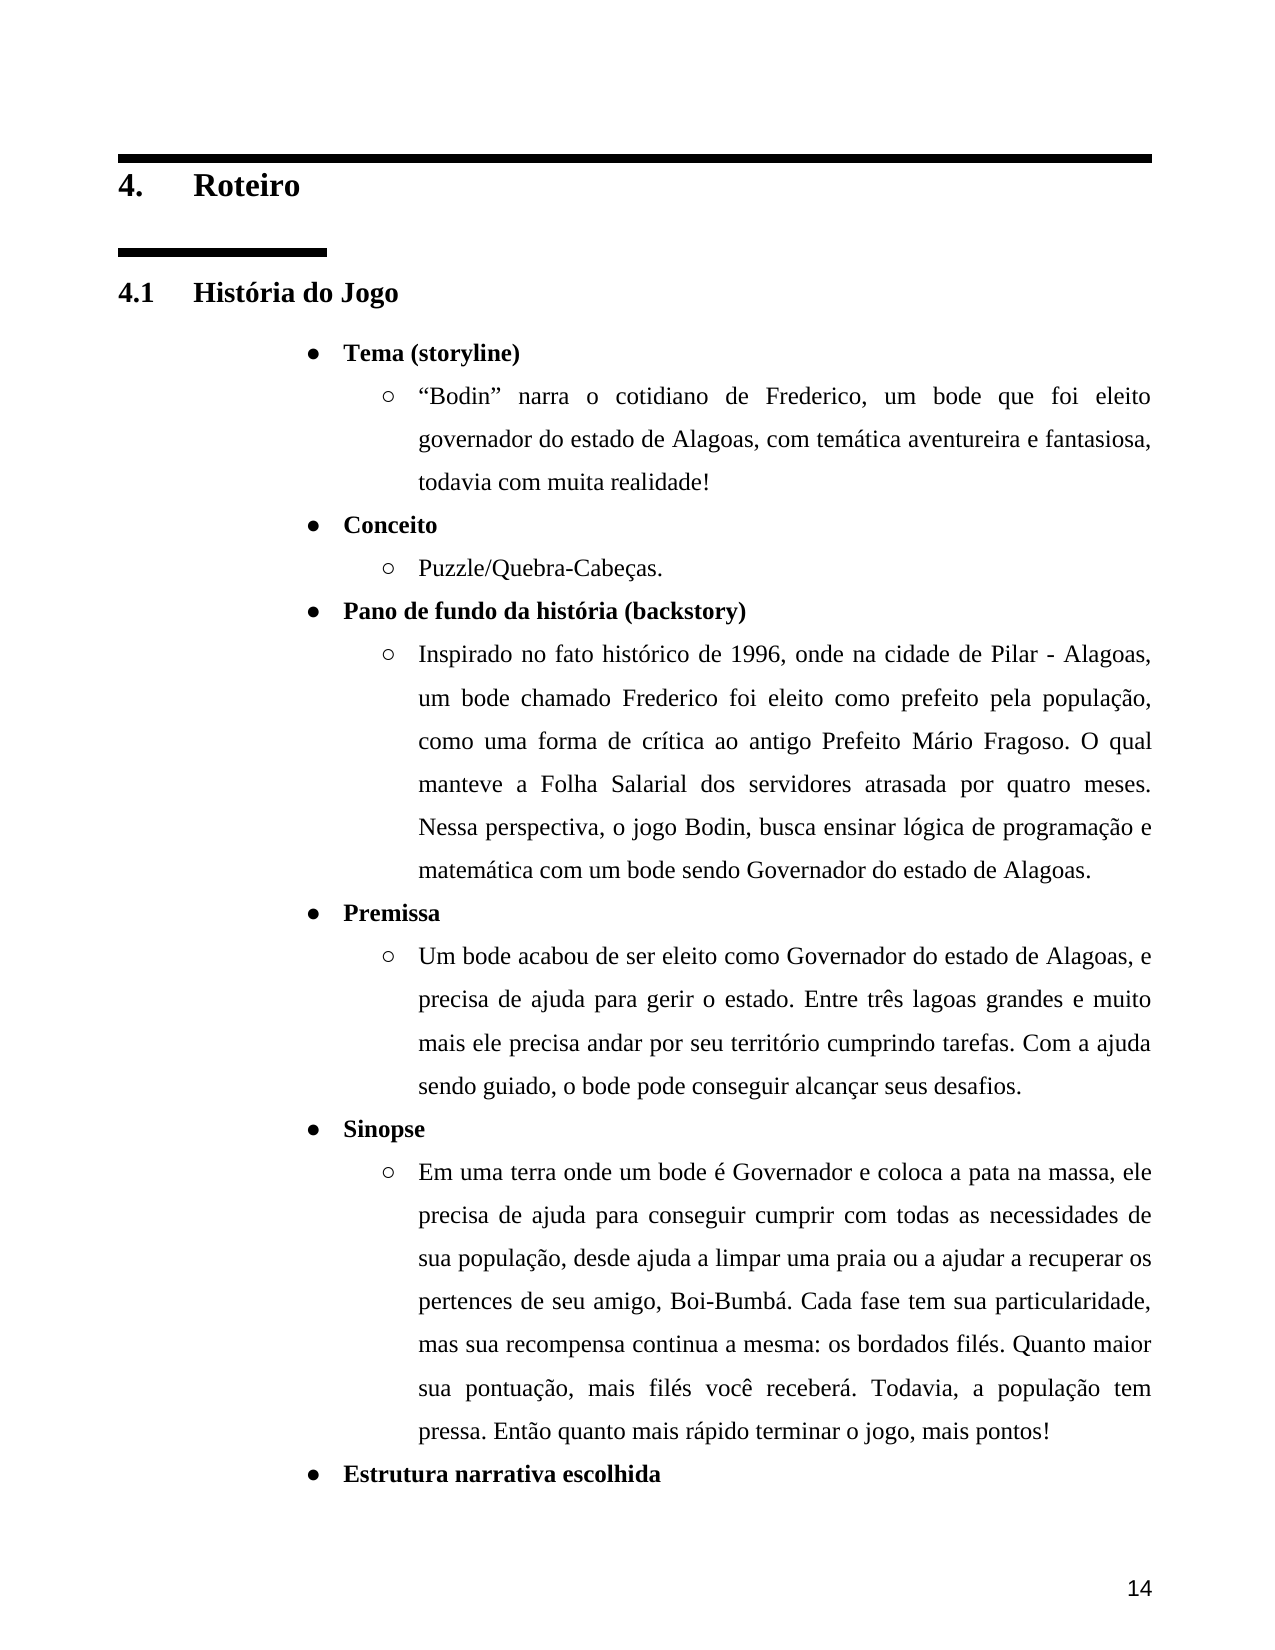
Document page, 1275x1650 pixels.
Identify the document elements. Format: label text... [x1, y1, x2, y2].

list “Bodin” narra o cotidiano de Frederico, um bode que foi eleito governador do estado de Alagoas, com temática aventureira e fantasiosa, todavia com muita realidade! [381, 381, 1152, 496]
list Estrutura narrativa escolhida [306, 1459, 1152, 1488]
list Premissa [306, 898, 1152, 927]
list Puzzle/Quebra-Cabeças. [381, 553, 1152, 582]
list Inspirado no fato histórico de 1996, onde na cidade de Pilar - Alagoas, um bode chamado Frederico foi eleito como prefeito pela população, como uma forma de crítica ao antigo Prefeito Mário Fragoso. O qual manteve a Folha Salarial dos servidores atrasada por quatro meses. Nessa perspectiva, o jogo Bodin, busca ensinar lógica de programação e matemática com um bode sendo Governador do estado de Alagoas. [381, 639, 1152, 884]
list Um bode acabou de ser eleito como Governador do estado de Alagoas, e precisa de ajuda para gerir o estado. Entre três lagoas grandes e muito mais ele precisa andar por seu território cumprindo tarefas. Com a ajuda sendo guiado, o bode pode conseguir alcançar seus desafios. [381, 941, 1152, 1099]
title Roteiro [118, 163, 1152, 204]
list Tema (storyline) [306, 338, 1152, 366]
list Sinopse [306, 1114, 1152, 1143]
list Conceito [306, 510, 1152, 539]
list Pano de fundo da história (backstory) [306, 596, 1152, 625]
list História do Jogo [118, 275, 1152, 308]
list Em uma terra onde um bode é Governador e coloca a pata na massa, ele precisa de ajuda para conseguir cumprir com todas as necessidades de sua população, desde ajuda a limpar uma praia ou a ajudar a recuperar os pertences de seu amigo, Boi-Bumbá. Cada fase tem sua particularidade, mas sua recompensa continua a mesma: os bordados filés. Quanto maior sua pontuação, mais filés você receberá. Todavia, a população tem pressa. Então quanto mais rápido terminar o jogo, mais pontos! [381, 1157, 1152, 1444]
